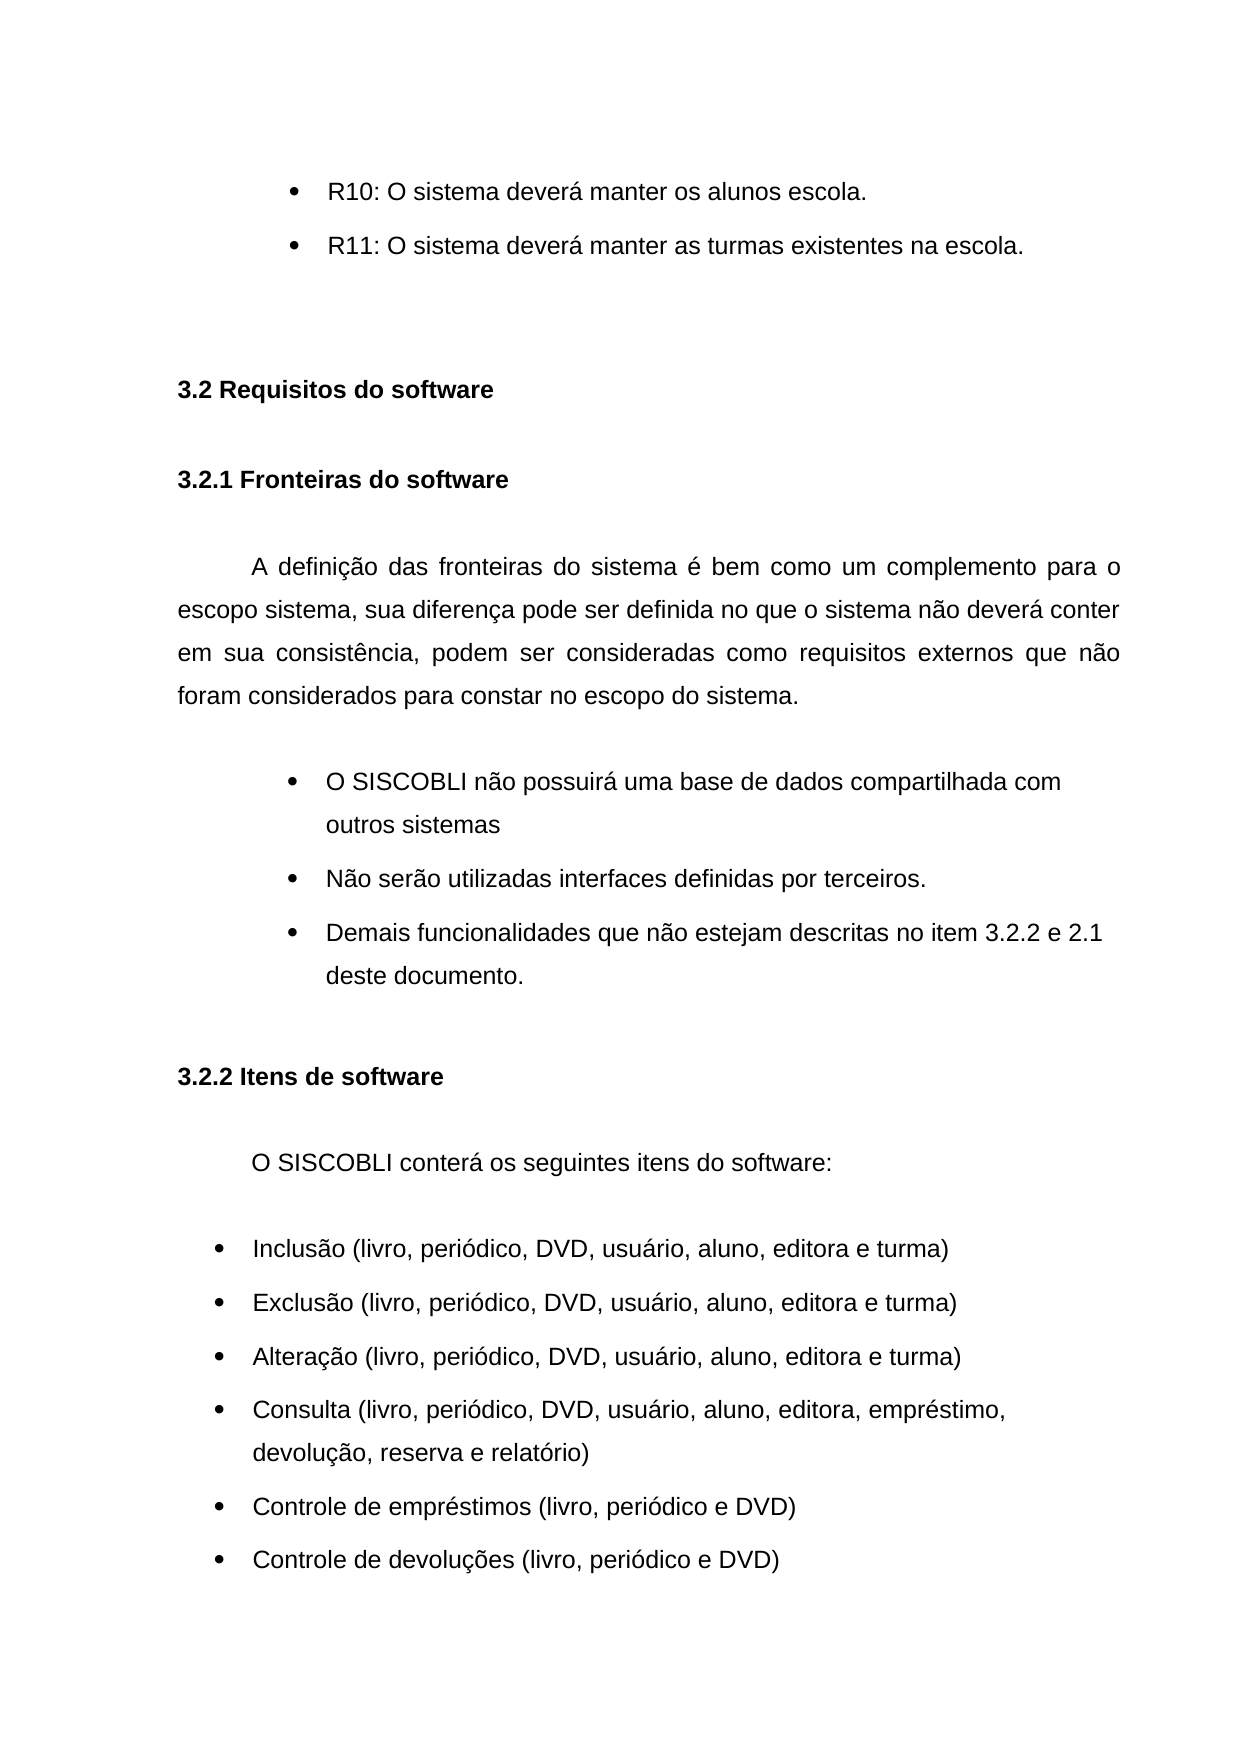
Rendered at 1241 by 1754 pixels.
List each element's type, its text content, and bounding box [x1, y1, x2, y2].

text A definição das fronteiras do sistema é bem como um complemento para o escopo sistema, sua diferença pode ser definida no que o sistema não deverá conter em sua consistência, podem ser consideradas como requisitos externos que não foram considerados para constar no escopo do sistema. [177, 552, 1122, 710]
list Demais funcionalidades que não estejam descritas no item 3.2.2 e 2.1 deste documento. [288, 918, 1122, 989]
list Alteração (livro, periódico, DVD, usuário, aluno, editora e turma) [215, 1341, 1122, 1370]
list Não serão utilizadas interfaces definidas por terceiros. [288, 864, 1122, 893]
text 3.2 Requisitos do software [177, 375, 1122, 404]
list Controle de empréstimos (livro, periódico e DVD) [215, 1492, 1122, 1521]
text O SISCOBLI conterá os seguintes itens do software: [177, 1148, 1122, 1177]
list Consulta (livro, periódico, DVD, usuário, aluno, editora, empréstimo, devolução, reserva e relatório) [215, 1395, 1122, 1467]
text 3.2.2 Itens de software [177, 1062, 1122, 1090]
list R11: O sistema deverá manter as turmas existentes na escola. [290, 231, 1122, 260]
list Controle de devoluções (livro, periódico e DVD) [215, 1546, 1122, 1574]
list O SISCOBLI não possuirá uma base de dados compartilhada com outros sistemas [288, 767, 1122, 839]
text 3.2.1 Fronteiras do software [177, 465, 1122, 494]
list R10: O sistema deverá manter os alunos escola. [290, 177, 1122, 206]
list Inclusão (livro, periódico, DVD, usuário, aluno, editora e turma) [215, 1234, 1122, 1263]
list Exclusão (livro, periódico, DVD, usuário, aluno, editora e turma) [215, 1288, 1122, 1317]
